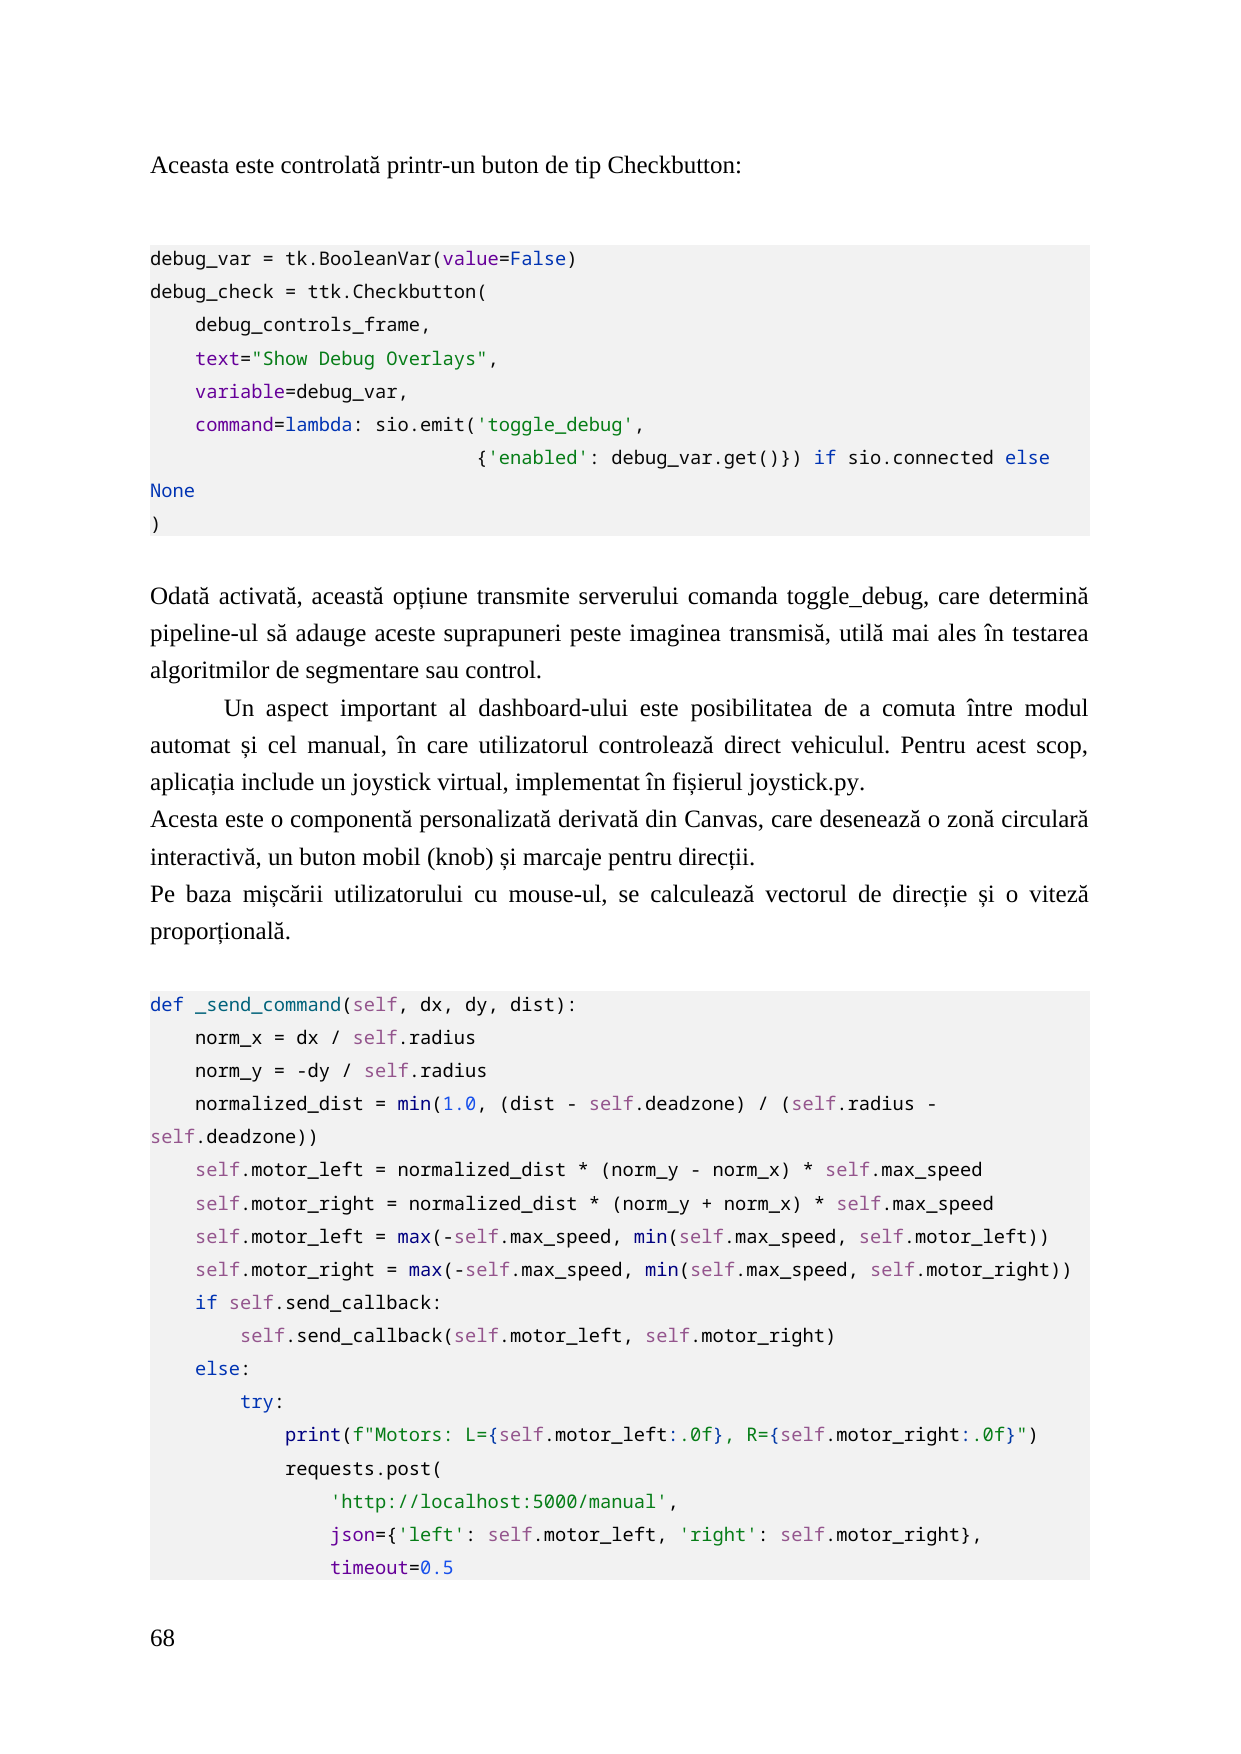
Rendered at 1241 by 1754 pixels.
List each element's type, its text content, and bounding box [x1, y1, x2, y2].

text Aceasta este controlată printr-un buton de tip Checkbutton: [150, 150, 1090, 179]
text Un aspect important al dashboard-ului este posibilitatea de a comuta între modul automat și cel manual, în care utilizatorul controlează direct vehiculul. Pentru acest scop, aplicația include un joystick virtual, implementat în fișierul joystick.py. [150, 693, 1090, 796]
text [150, 991, 1090, 1580]
text debug_var = tk.BooleanVar(value=False) debug_check = ttk.Checkbutton( debug_controls_frame, text="Show Debug Overlays", variable=debug_var, command=lambda: sio.emit('toggle_debug', {'enabled': debug_var.get()}) if sio.connected else None ) [150, 245, 1090, 536]
text Pe baza mișcării utilizatorului cu mouse-ul, se calculează vectorul de direcție și o viteză proporțională. [150, 879, 1090, 945]
text Odată activată, această opțiune transmite serverului comanda toggle_debug, care determină pipeline-ul să adauge aceste suprapuneri peste imaginea transmisă, utilă mai ales în testarea algoritmilor de segmentare sau control. [150, 581, 1090, 684]
text Acesta este o componentă personalizată derivată din Canvas, care desenează o zonă circulară interactivă, un buton mobil (knob) și marcaje pentru direcții. [150, 804, 1090, 871]
